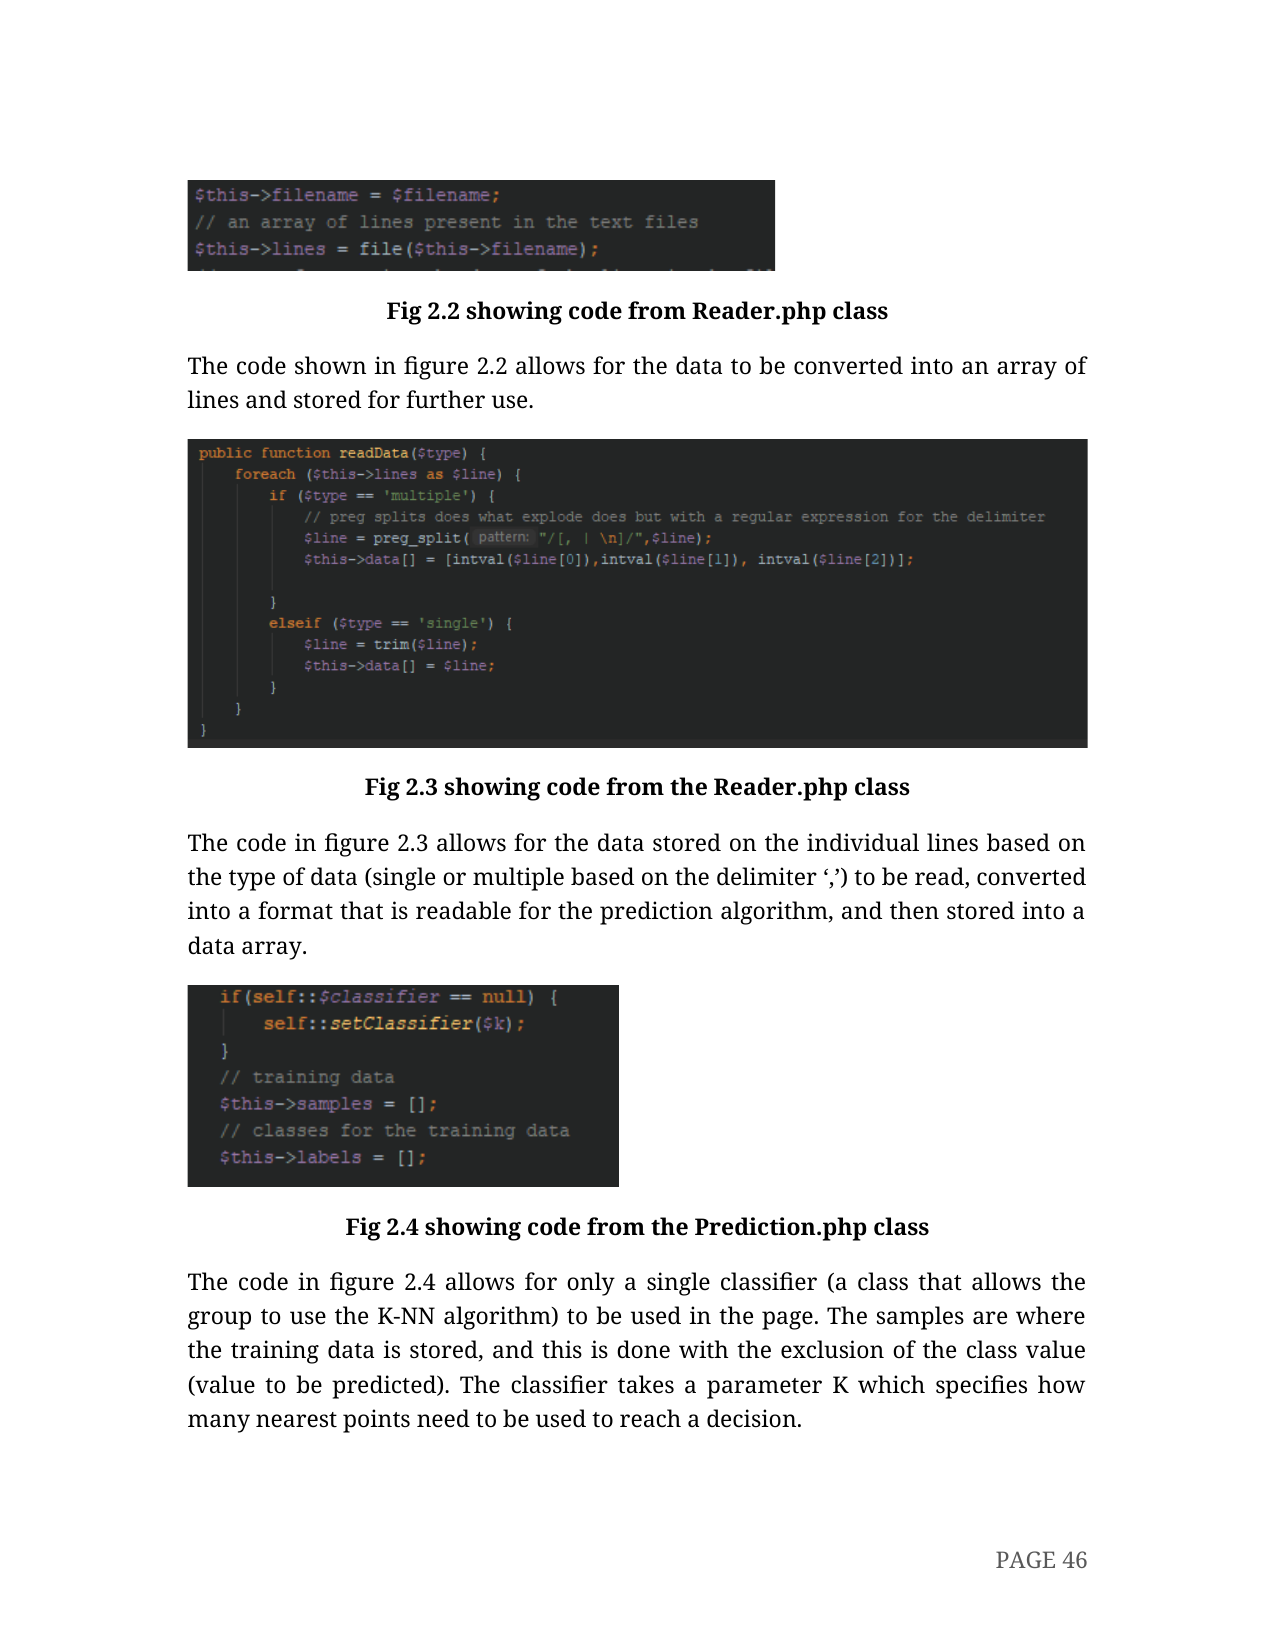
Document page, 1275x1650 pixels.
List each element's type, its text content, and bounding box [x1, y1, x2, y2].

text Fig 2.2 showing code from Reader.php class [187, 294, 1087, 326]
text The code in figure 2.4 allows for only a single classifier (a class that allows the group to use the K-NN algorithm) to be used in the page. The samples are where the training data is stored, and this is done with the exclusion of the class value (value to be predicted). The classifier takes a parameter K which specifies how many nearest points need to be used to reach a decision. [187, 1266, 1087, 1434]
text Fig 2.3 showing code from the Reader.php class [187, 771, 1087, 803]
text The code in figure 2.3 allows for the data stored on the individual lines based on the type of data (single or multiple based on the delimiter ‘,’) to be read, converted into a format that is readable for the prediction algorithm, and then stored into a data array. [187, 827, 1087, 961]
text Fig 2.4 showing code from the Prediction.php class [187, 1210, 1087, 1242]
picture [187, 439, 1088, 748]
text The code shown in figure 2.2 allows for the data to be converted into an array of lines and stored for further use. [187, 350, 1087, 415]
picture [187, 180, 775, 271]
picture [187, 985, 619, 1187]
